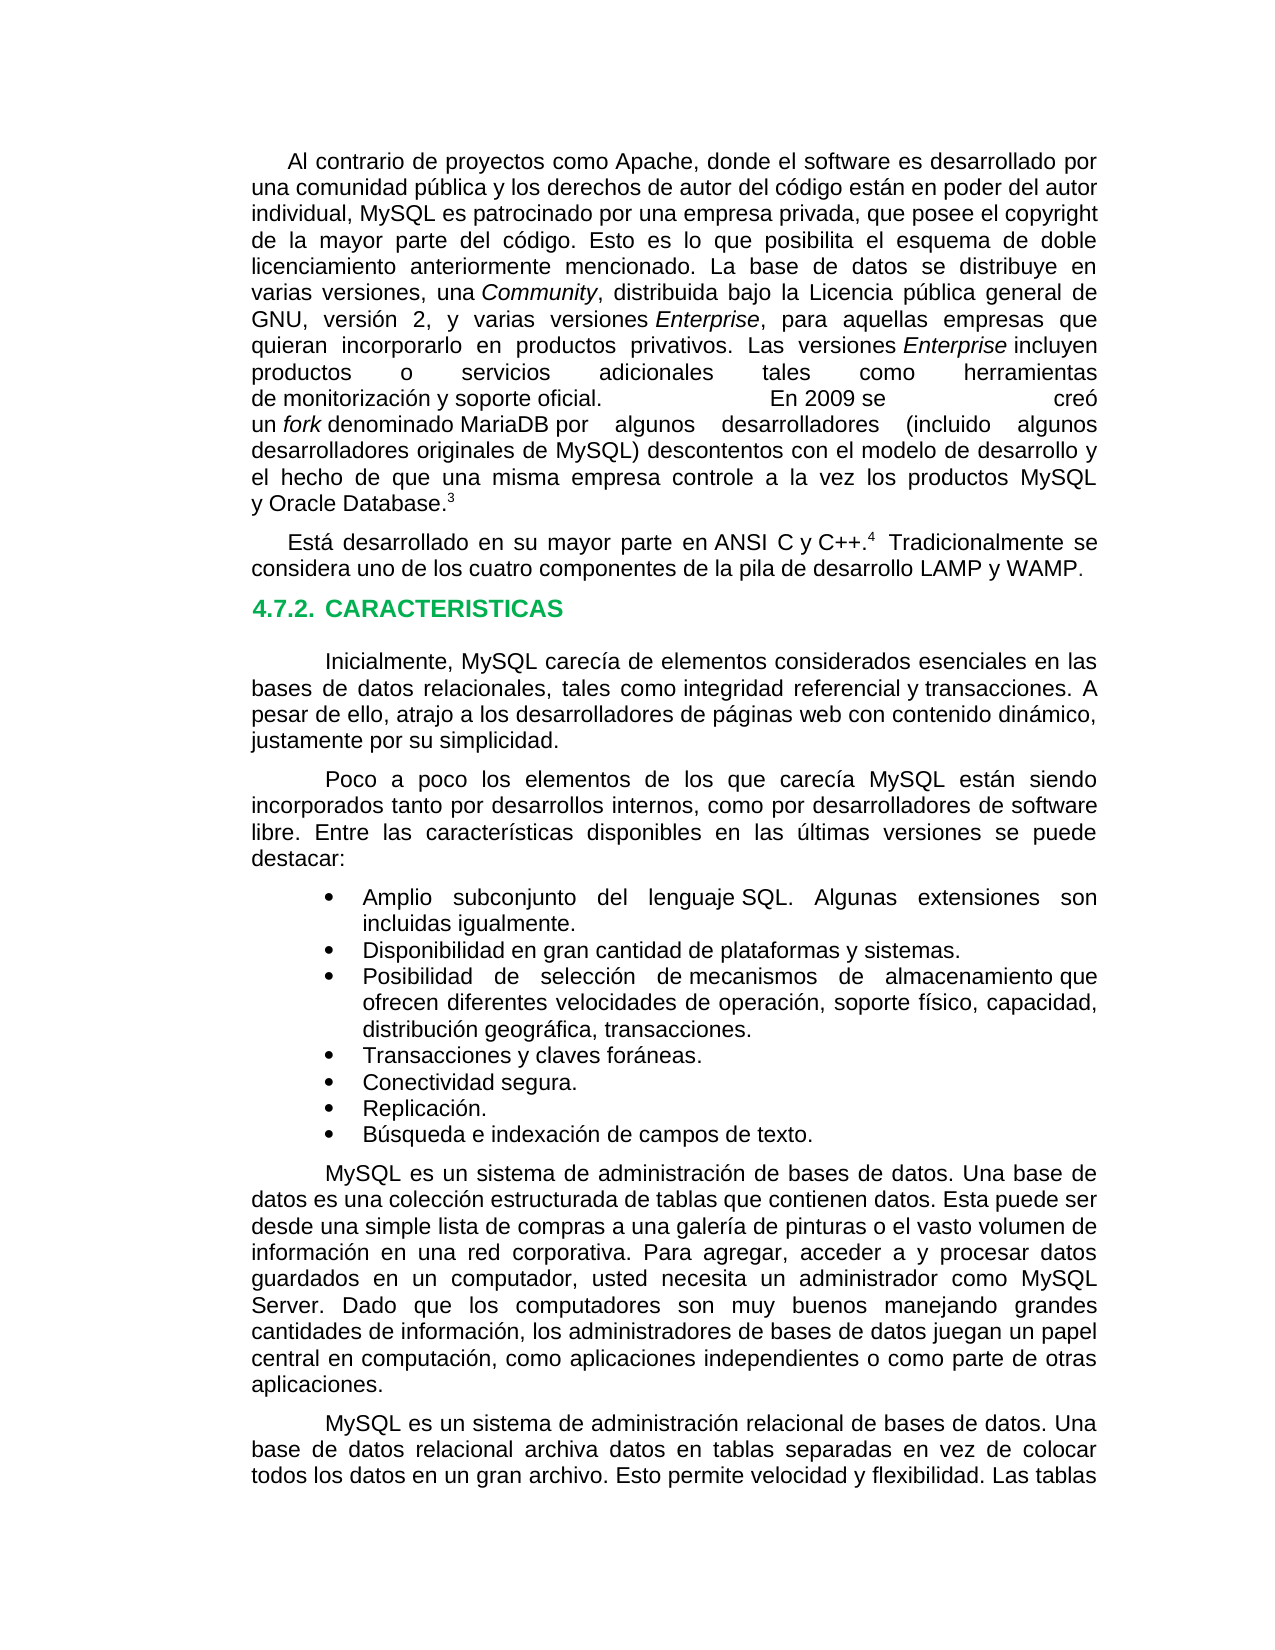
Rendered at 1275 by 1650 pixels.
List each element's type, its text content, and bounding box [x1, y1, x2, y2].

list Transacciones y claves foráneas. [325, 1042, 1098, 1068]
text Al contrario de proyectos como Apache, donde el software es desarrollado por una comunidad pública y los derechos de autor del código están en poder del autor individual, MySQL es patrocinado por una empresa privada, que posee el copyright de la mayor parte del código. Esto es lo que posibilita el esquema de doble licenciamiento anteriormente mencionado. La base de datos se distribuye en varias versiones, una Community, distribuida bajo la Licencia pública general de GNU, versión 2, y varias versiones Enterprise, para aquellas empresas que quieran incorporarlo en productos privativos. Las versiones Enterprise incluyen productos o servicios adicionales tales como herramientas de monitorización y soporte oficial. En 2009 se creó un fork denominado MariaDB por algunos desarrolladores (incluido algunos desarrolladores originales de MySQL) descontentos con el modelo de desarrollo y el hecho de que una misma empresa controle a la vez los productos MySQL y Oracle Database.3​ ​ [251, 148, 1098, 517]
text Poco a poco los elementos de los que carecía MySQL están siendo incorporados tanto por desarrollos internos, como por desarrolladores de software libre. Entre las características disponibles en las últimas versiones se puede destacar: [251, 766, 1098, 871]
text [251, 1410, 1098, 1489]
list Conectividad segura. [325, 1068, 1098, 1095]
list Búsqueda e indexación de campos de texto. [325, 1121, 1098, 1147]
list Amplio subconjunto del lenguaje SQL. Algunas extensiones son incluidas igualmente. [325, 884, 1098, 937]
list Replicación. [325, 1095, 1098, 1121]
text MySQL es un sistema de administración de bases de datos. Una base de datos es una colección estructurada de tablas que contienen datos. Esta puede ser desde una simple lista de compras a una galería de pinturas o el vasto volumen de información en una red corporativa. Para agregar, acceder a y procesar datos guardados en un computador, usted necesita un administrador como MySQL Server. Dado que los computadores son muy buenos manejando grandes cantidades de información, los administradores de bases de datos juegan un papel central en computación, como aplicaciones independientes o como parte de otras aplicaciones. [251, 1160, 1098, 1397]
text Está desarrollado en su mayor parte en ANSI C y C++.4​ ​ Tradicionalmente se considera uno de los cuatro componentes de la pila de desarrollo LAMP y WAMP. [251, 529, 1098, 582]
list Posibilidad de selección de mecanismos de almacenamiento que ofrecen diferentes velocidades de operación, soporte físico, capacidad, distribución geográfica, transacciones. [325, 963, 1098, 1042]
text Inicialmente, MySQL carecía de elementos considerados esenciales en las bases de datos relacionales, tales como integridad referencial y transacciones. A pesar de ello, atrajo a los desarrolladores de páginas web con contenido dinámico, justamente por su simplicidad. [251, 648, 1098, 753]
list CARACTERISTICAS [252, 594, 1098, 623]
list Disponibilidad en gran cantidad de plataformas y sistemas. [325, 937, 1098, 963]
